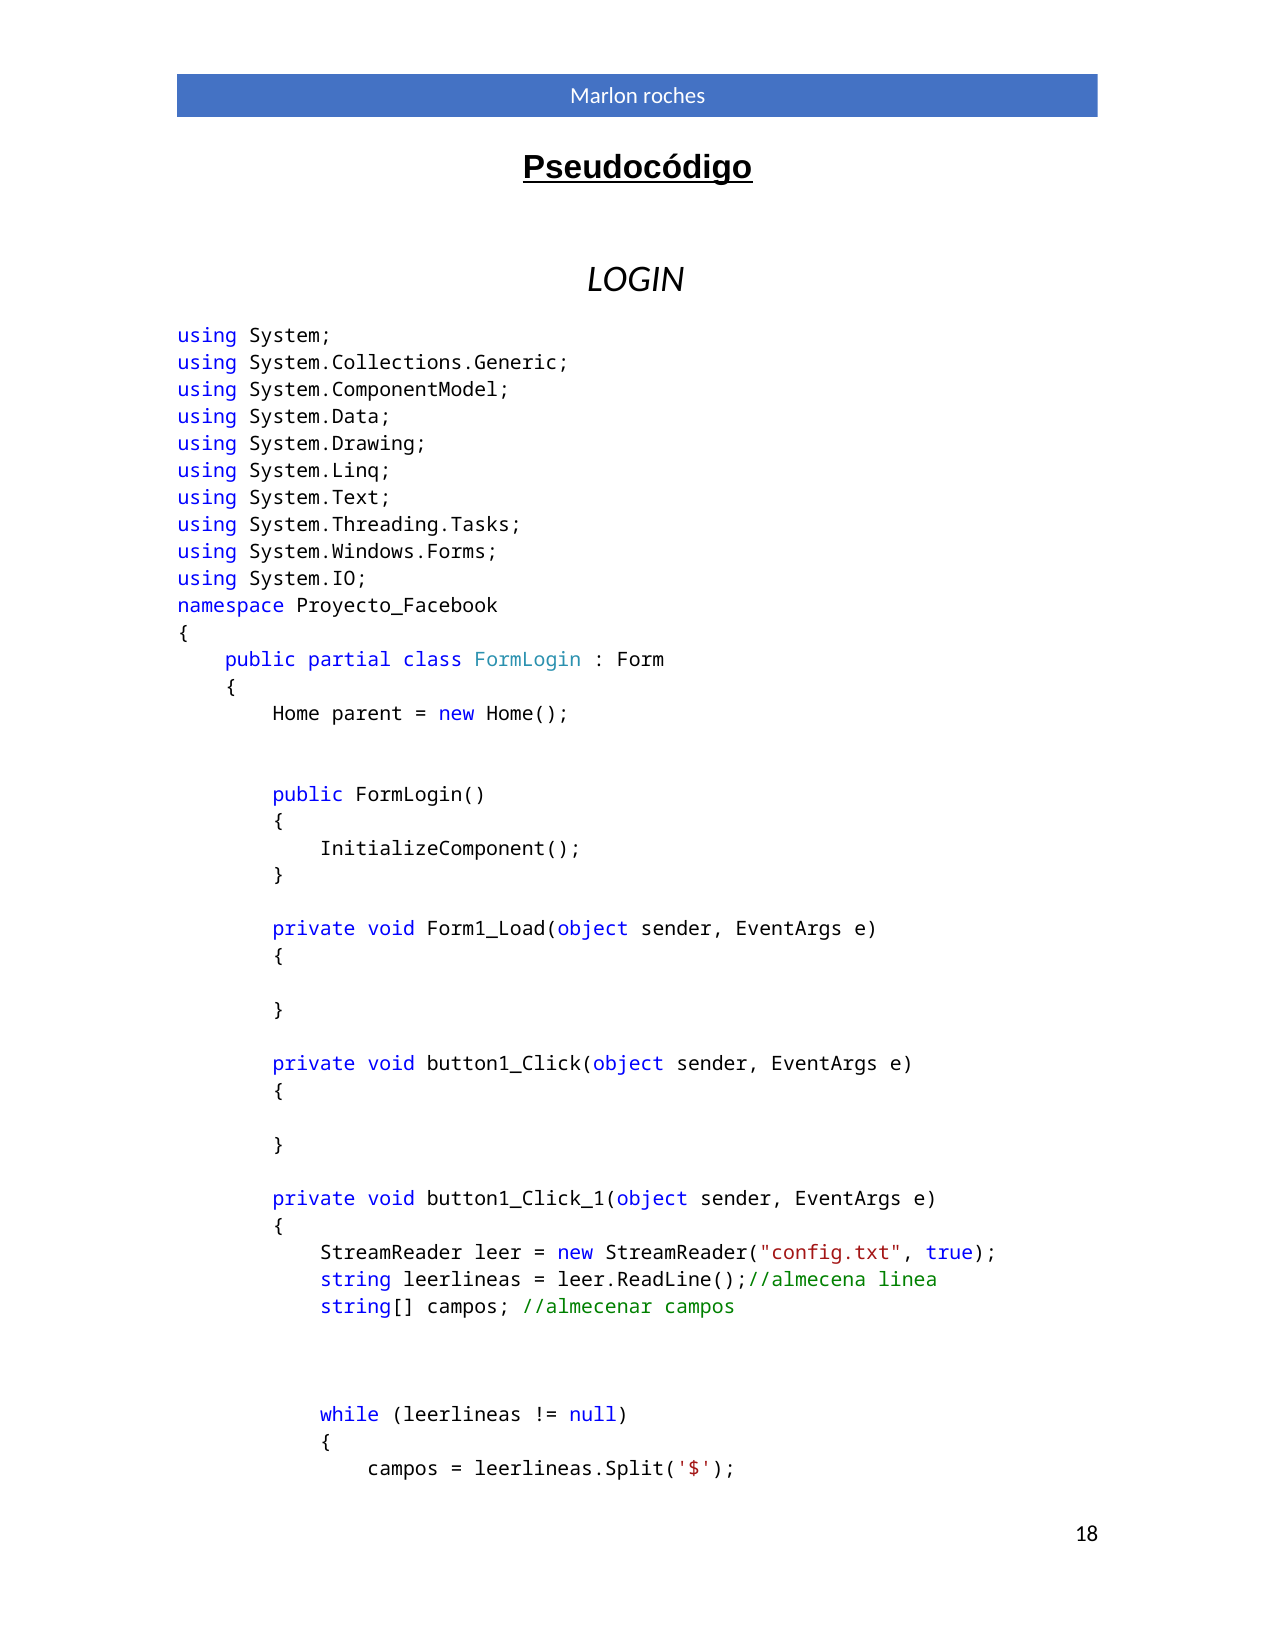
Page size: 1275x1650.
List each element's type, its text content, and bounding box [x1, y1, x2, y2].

text using System.Windows.Forms; [177, 537, 1098, 564]
text } [177, 1131, 1098, 1157]
text private void Form1_Load(object sender, EventArgs e) [177, 915, 1098, 942]
text using System.Linq; [177, 456, 1098, 483]
text using System.Collections.Generic; [177, 348, 1098, 375]
text using System.Text; [177, 483, 1098, 510]
text LOGIN [177, 255, 1098, 301]
text while (leerlineas != null) [177, 1400, 1098, 1427]
text using System.IO; [177, 564, 1098, 591]
text private void button1_Click(object sender, EventArgs e) [177, 1049, 1098, 1077]
text using System; [177, 321, 1098, 348]
text namespace Proyecto_Facebook [177, 591, 1098, 618]
text using System.Threading.Tasks; [177, 510, 1098, 537]
text string leerlineas = leer.ReadLine();//almecena linea [177, 1265, 1098, 1292]
text using System.Drawing; [177, 429, 1098, 456]
text private void button1_Click_1(object sender, EventArgs e) [177, 1184, 1098, 1211]
text { [177, 807, 1098, 834]
text { [177, 1077, 1098, 1103]
text { [177, 618, 1098, 645]
text public partial class FormLogin : Form [177, 645, 1098, 672]
text Home parent = new Home(); [177, 699, 1098, 726]
text campos = leerlineas.Split('$'); [177, 1454, 1098, 1481]
text { [177, 672, 1098, 699]
text { [177, 1211, 1098, 1238]
text string[] campos; //almecenar campos [177, 1292, 1098, 1319]
text { [177, 1427, 1098, 1454]
text public FormLogin() [177, 780, 1098, 807]
subtitle Pseudocódigo [177, 148, 1098, 186]
text } [177, 861, 1098, 888]
text using System.ComponentModel; [177, 375, 1098, 402]
text StreamReader leer = new StreamReader("config.txt", true); [177, 1238, 1098, 1265]
text InitializeComponent(); [177, 834, 1098, 861]
text using System.Data; [177, 402, 1098, 429]
text { [177, 942, 1098, 969]
text } [177, 996, 1098, 1023]
